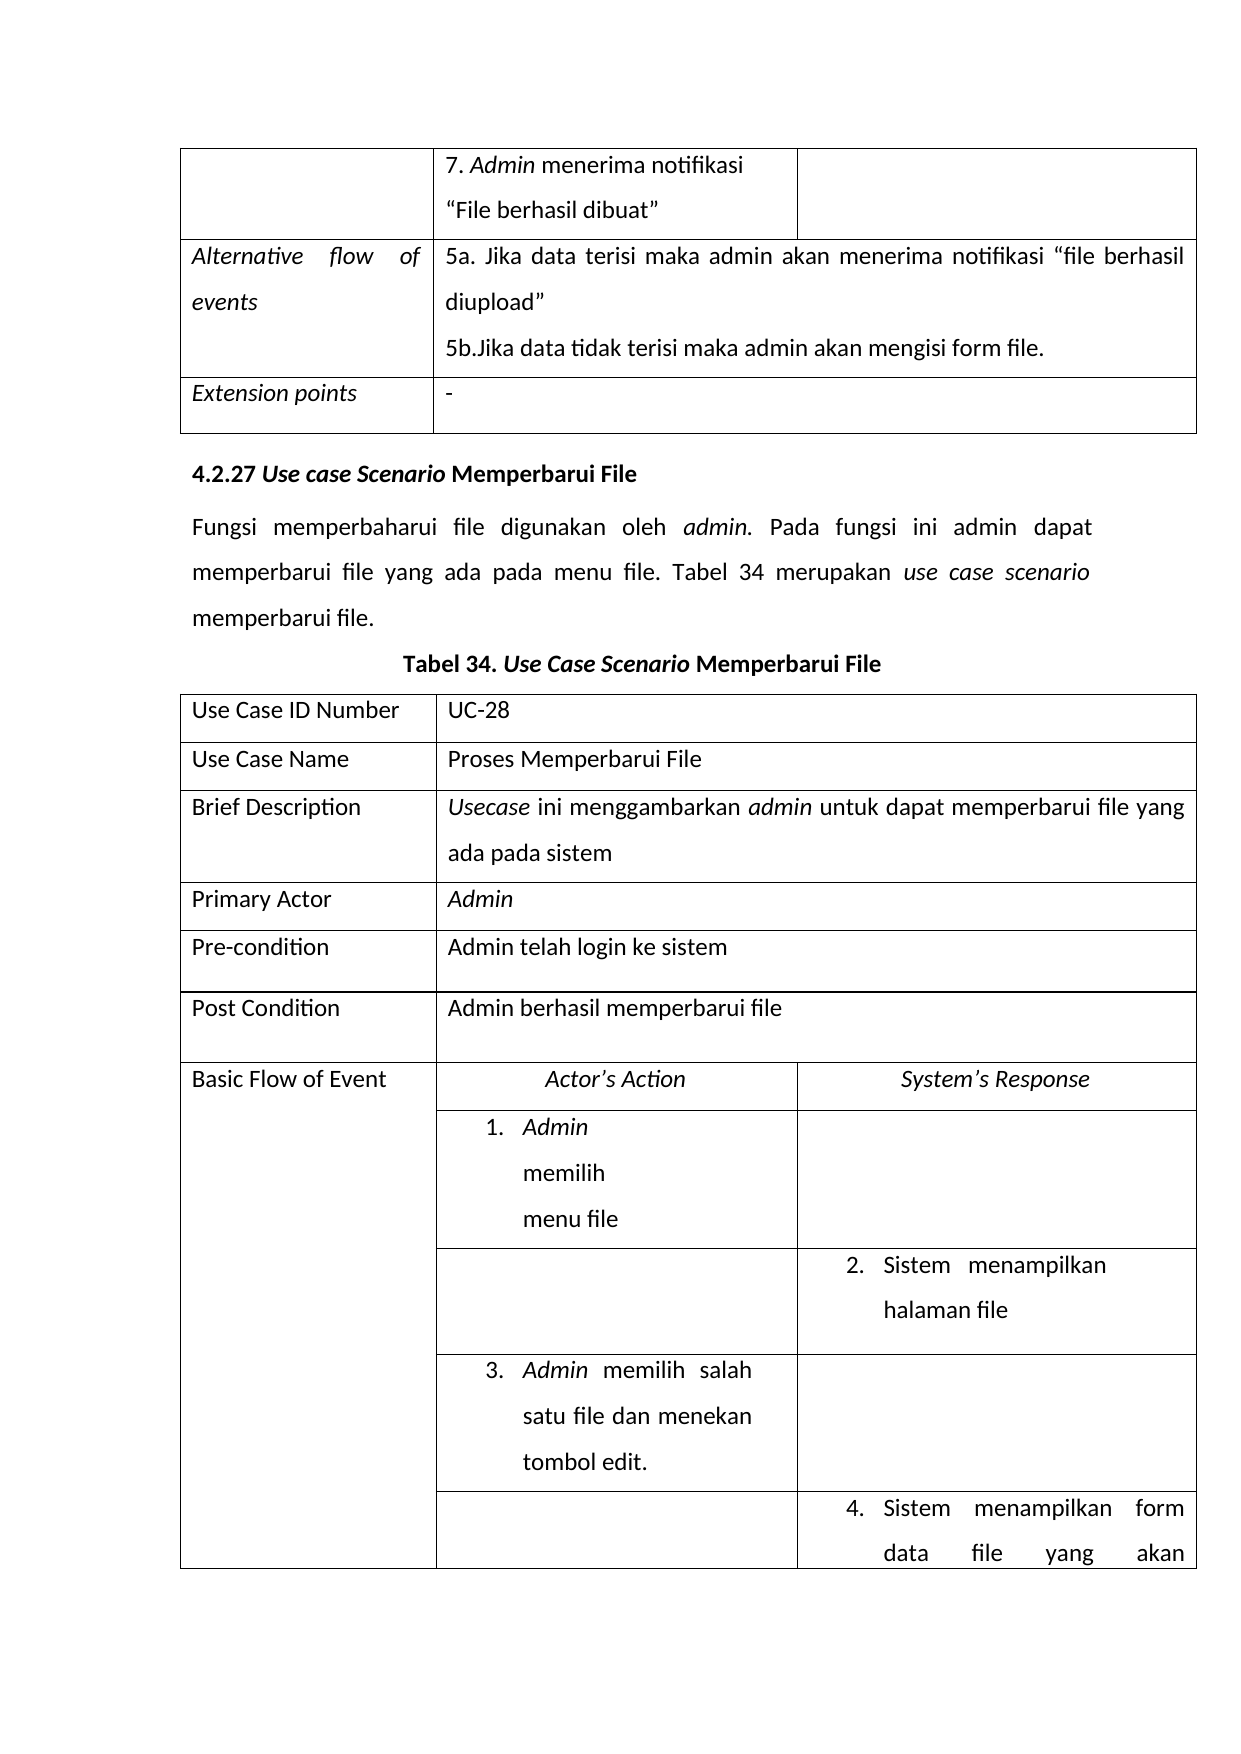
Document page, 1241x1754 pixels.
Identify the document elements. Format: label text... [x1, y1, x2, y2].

table_cell Alternative flow of events [181, 240, 433, 377]
table_header Use Case ID Number [181, 695, 436, 742]
table_cell Admin [437, 883, 1196, 930]
table_cell Basic Flow of Event [181, 1063, 436, 1568]
table_cell Admin telah login ke sistem [437, 931, 1196, 991]
table_cell Actor’s Action [437, 1063, 797, 1110]
table_cell Pre-condition [181, 931, 436, 991]
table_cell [798, 1492, 1196, 1568]
table_cell Proses Memperbarui File [437, 743, 1196, 790]
table_cell Admin memilih menu file [437, 1111, 797, 1248]
table_cell Usecase ini menggambarkan admin untuk dapat memperbarui file yang ada pada sistem [437, 791, 1196, 882]
table_header UC-28 [437, 695, 1196, 742]
table_cell Use Case Name [181, 743, 436, 790]
subtitle 4.2.27 Use case Scenario Memperbarui File [192, 459, 1092, 489]
table_cell Brief Description [181, 791, 436, 882]
table_cell Sistem menampilkan halaman file [798, 1249, 1196, 1353]
table_cell [798, 149, 1196, 239]
table_cell [798, 1355, 1196, 1491]
text Fungsi memperbaharui file digunakan oleh admin. Pada fungsi ini admin dapat memperbarui file yang ada pada menu file. Tabel 34 merupakan use case scenario memperbarui file. [192, 511, 1092, 633]
table_cell [437, 1492, 797, 1568]
table_cell 5a. Jika data terisi maka admin akan menerima notifikasi “file berhasil diupload” 5b.Jika data tidak terisi maka admin akan mengisi form file. [434, 240, 1196, 377]
table_cell [437, 1249, 797, 1353]
table_cell Admin memilih salah satu file dan menekan tombol edit. [437, 1355, 797, 1491]
table_cell [798, 1111, 1196, 1248]
table_cell Extension points [181, 378, 433, 433]
table_cell - [434, 378, 1196, 433]
table_cell Admin berhasil memperbarui file [437, 993, 1196, 1062]
table_cell 7. Admin menerima notifikasi “File berhasil dibuat” [434, 149, 797, 239]
table_cell System’s Response [798, 1063, 1196, 1110]
text Tabel 34. Use Case Scenario Memperbarui File [192, 648, 1092, 678]
table_cell Primary Actor [181, 883, 436, 930]
table_cell Post Condition [181, 993, 436, 1062]
